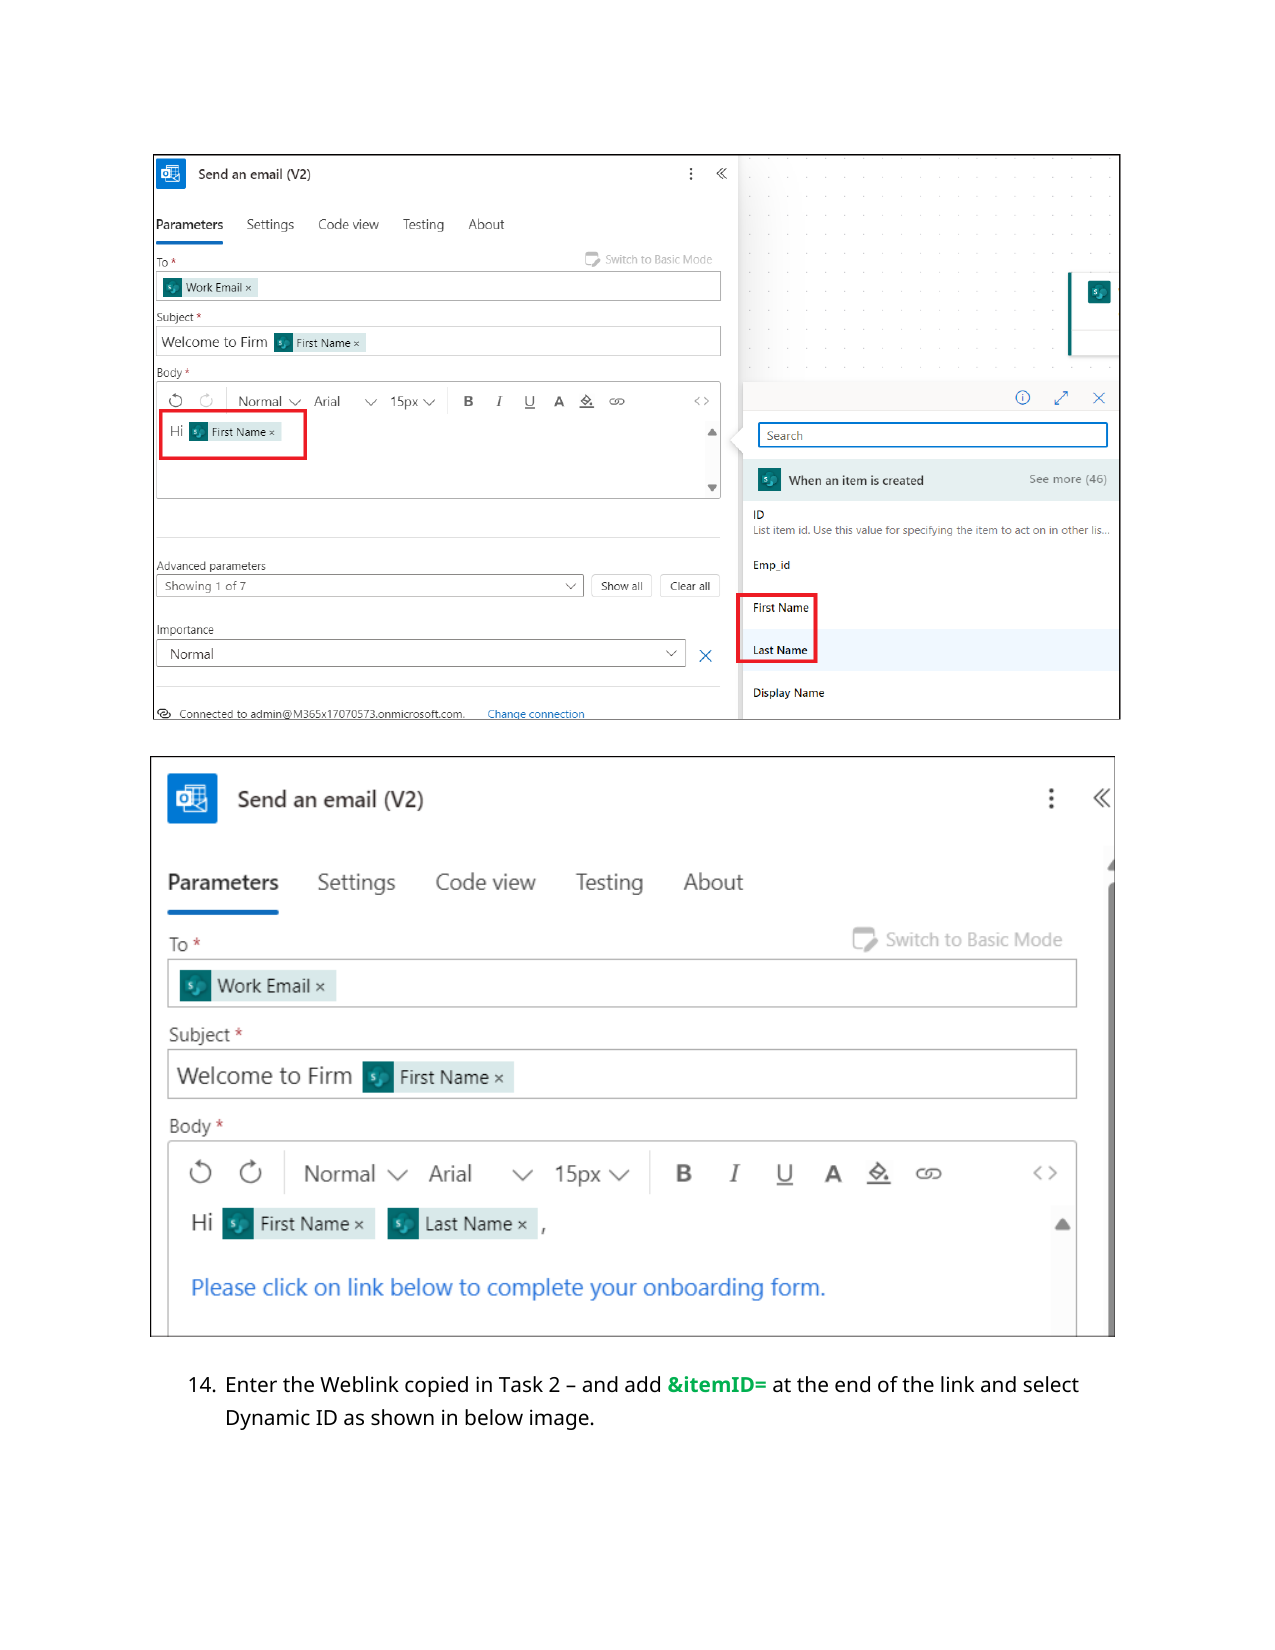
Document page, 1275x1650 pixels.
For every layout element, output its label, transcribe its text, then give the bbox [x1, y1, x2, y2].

list Enter the Weblink copied in Task 2 – and add &itemID= at the end of the link and select Dynamic ID as shown in below image. [187, 1370, 1125, 1431]
picture [150, 756, 1115, 1337]
picture [150, 150, 1124, 723]
